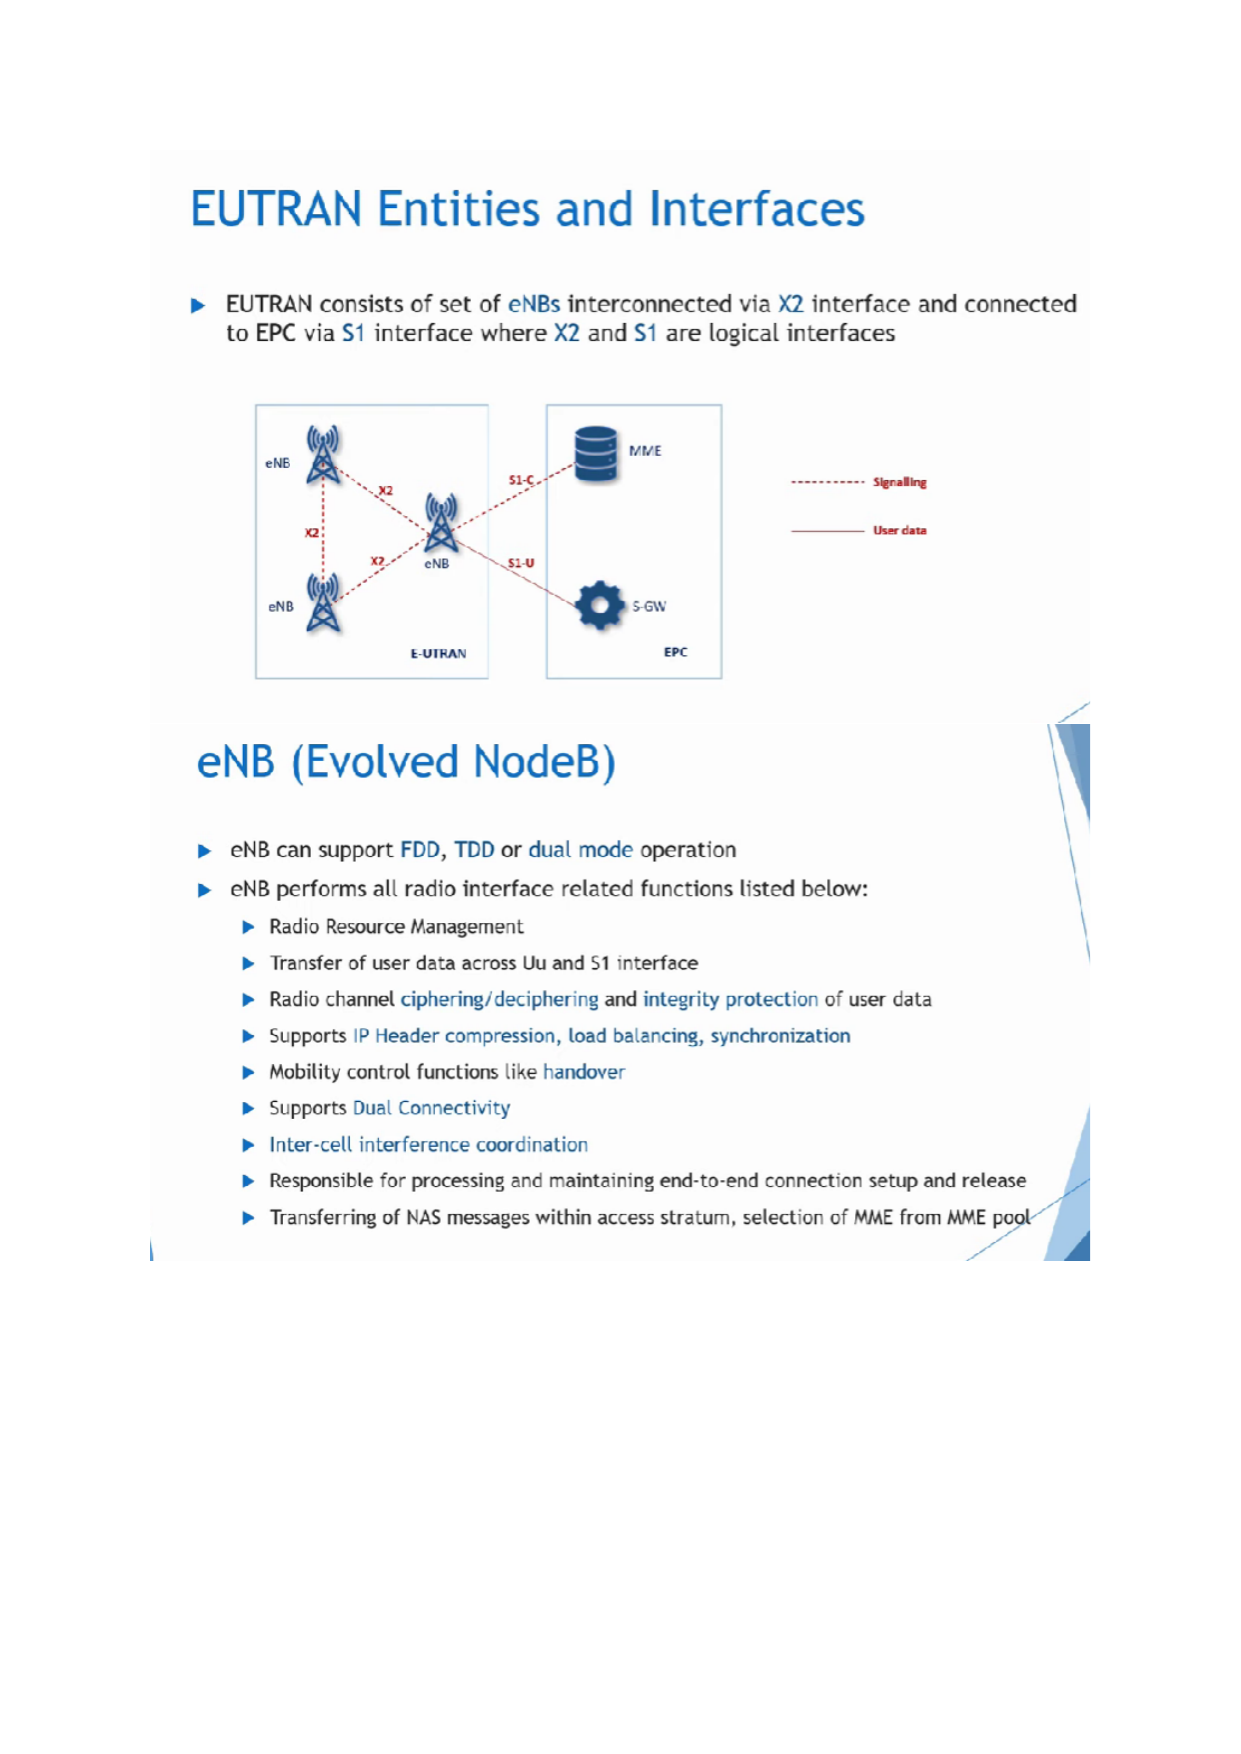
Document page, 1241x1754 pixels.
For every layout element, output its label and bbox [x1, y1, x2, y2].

picture [150, 724, 1091, 1261]
picture [150, 150, 1091, 723]
